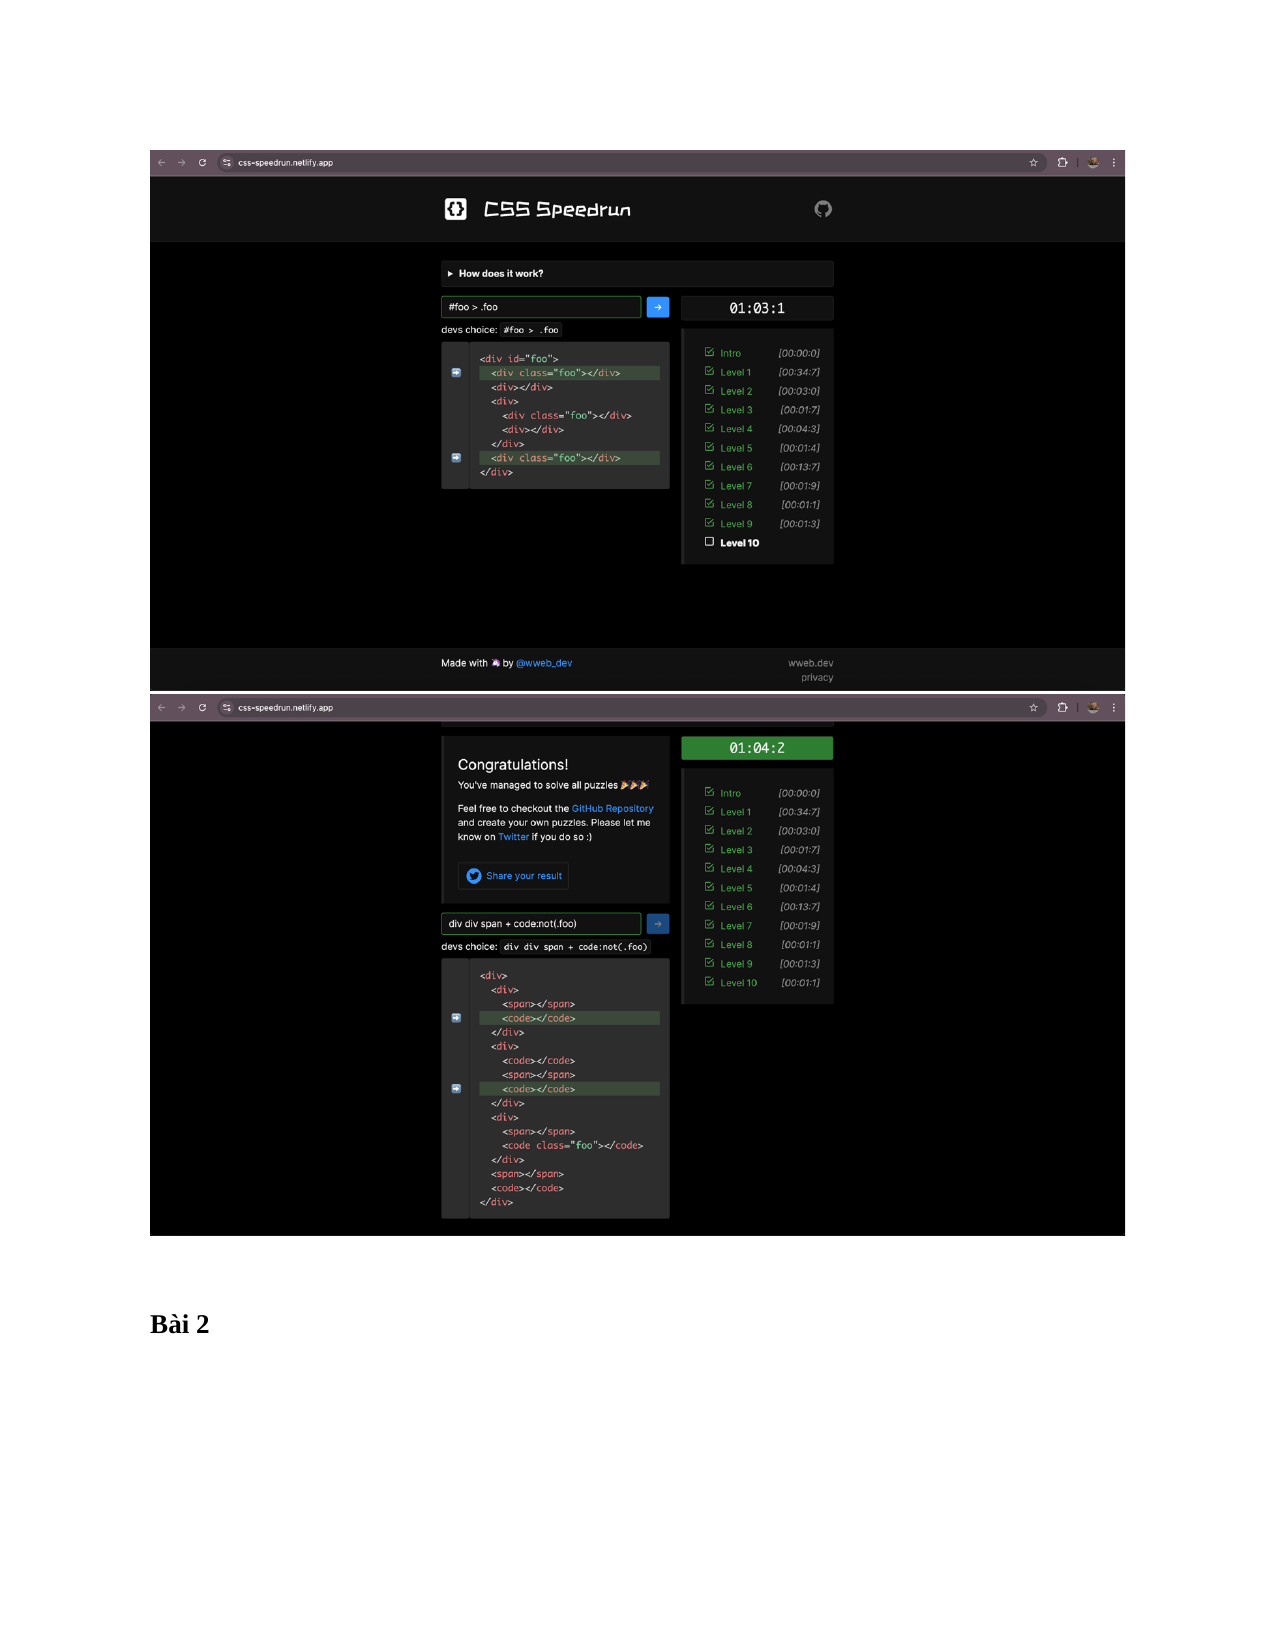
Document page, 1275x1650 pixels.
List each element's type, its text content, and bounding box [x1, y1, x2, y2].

picture [150, 694, 1125, 1236]
text Bài 2 [150, 1309, 1125, 1340]
picture [150, 150, 1125, 691]
